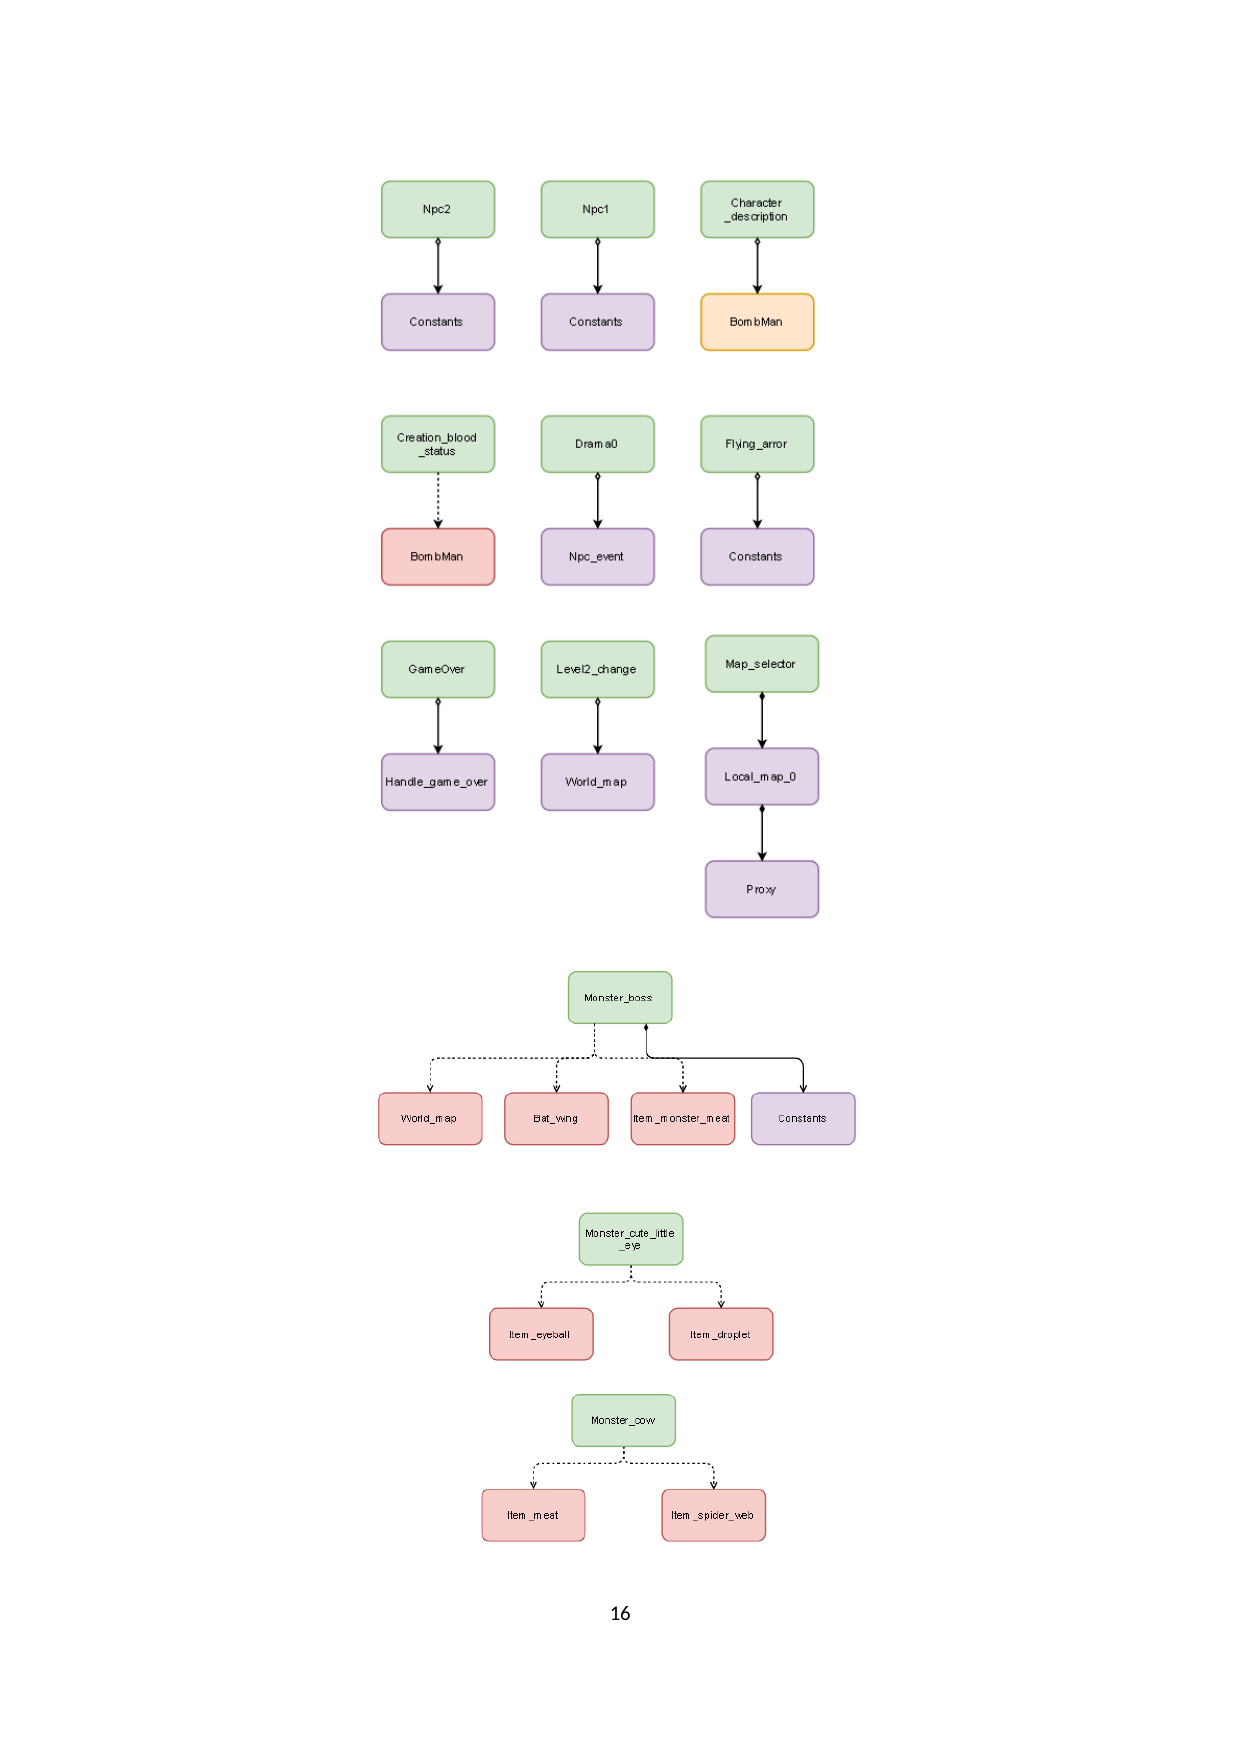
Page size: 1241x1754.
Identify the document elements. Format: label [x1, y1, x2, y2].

picture [357, 162, 883, 934]
picture [359, 950, 882, 1552]
